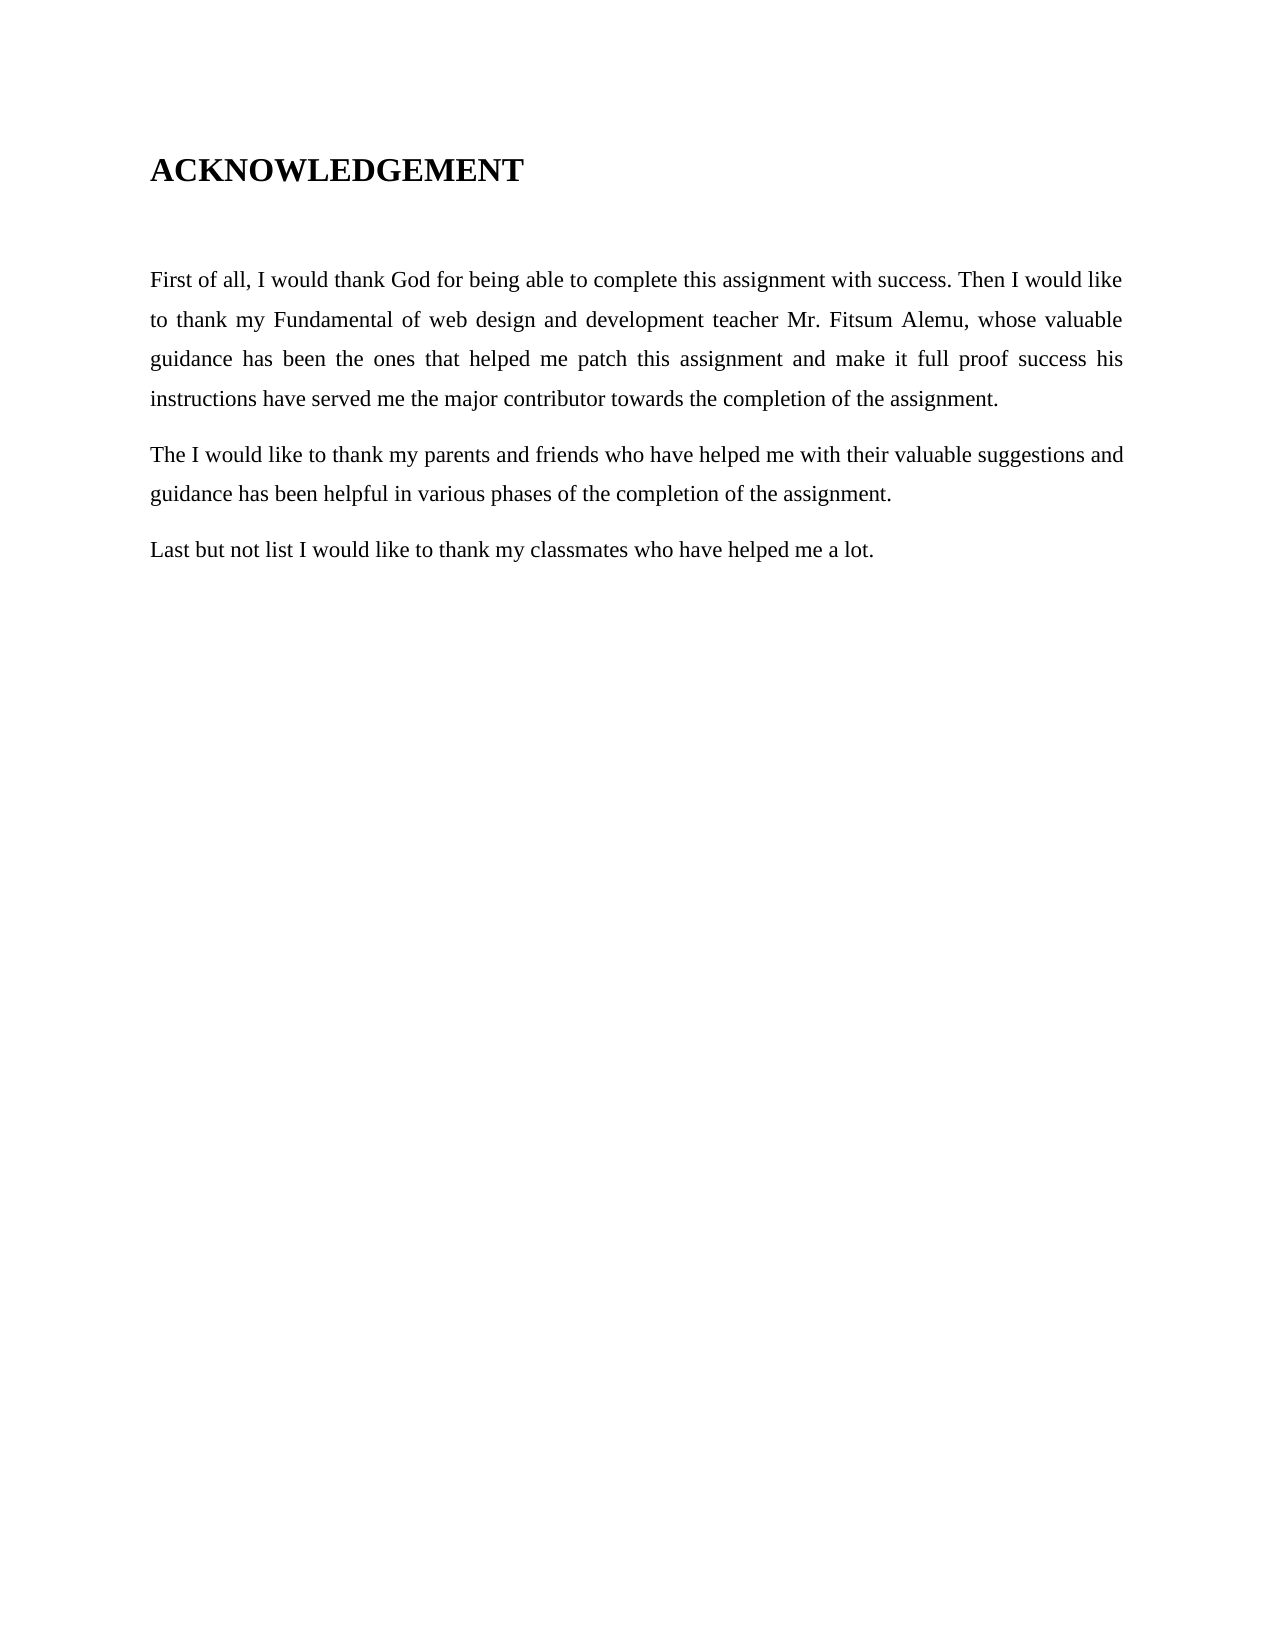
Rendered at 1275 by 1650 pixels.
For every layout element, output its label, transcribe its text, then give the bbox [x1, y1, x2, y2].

text The I would like to thank my parents and friends who have helped me with their valuable suggestions and guidance has been helpful in various phases of the completion of the assignment. [150, 441, 1125, 507]
subtitle ACKNOWLEDGEMENT [150, 150, 1125, 188]
text First of all, I would thank God for being able to complete this assignment with success. Then I would like to thank my Fundamental of web design and development teacher Mr. Fitsum Alemu, whose valuable guidance has been the ones that helped me patch this assignment and make it full proof success his instructions have served me the major contributor towards the completion of the assignment. [150, 266, 1125, 411]
text Last but not list I would like to thank my classmates who have helped me a lot. [150, 536, 1125, 563]
